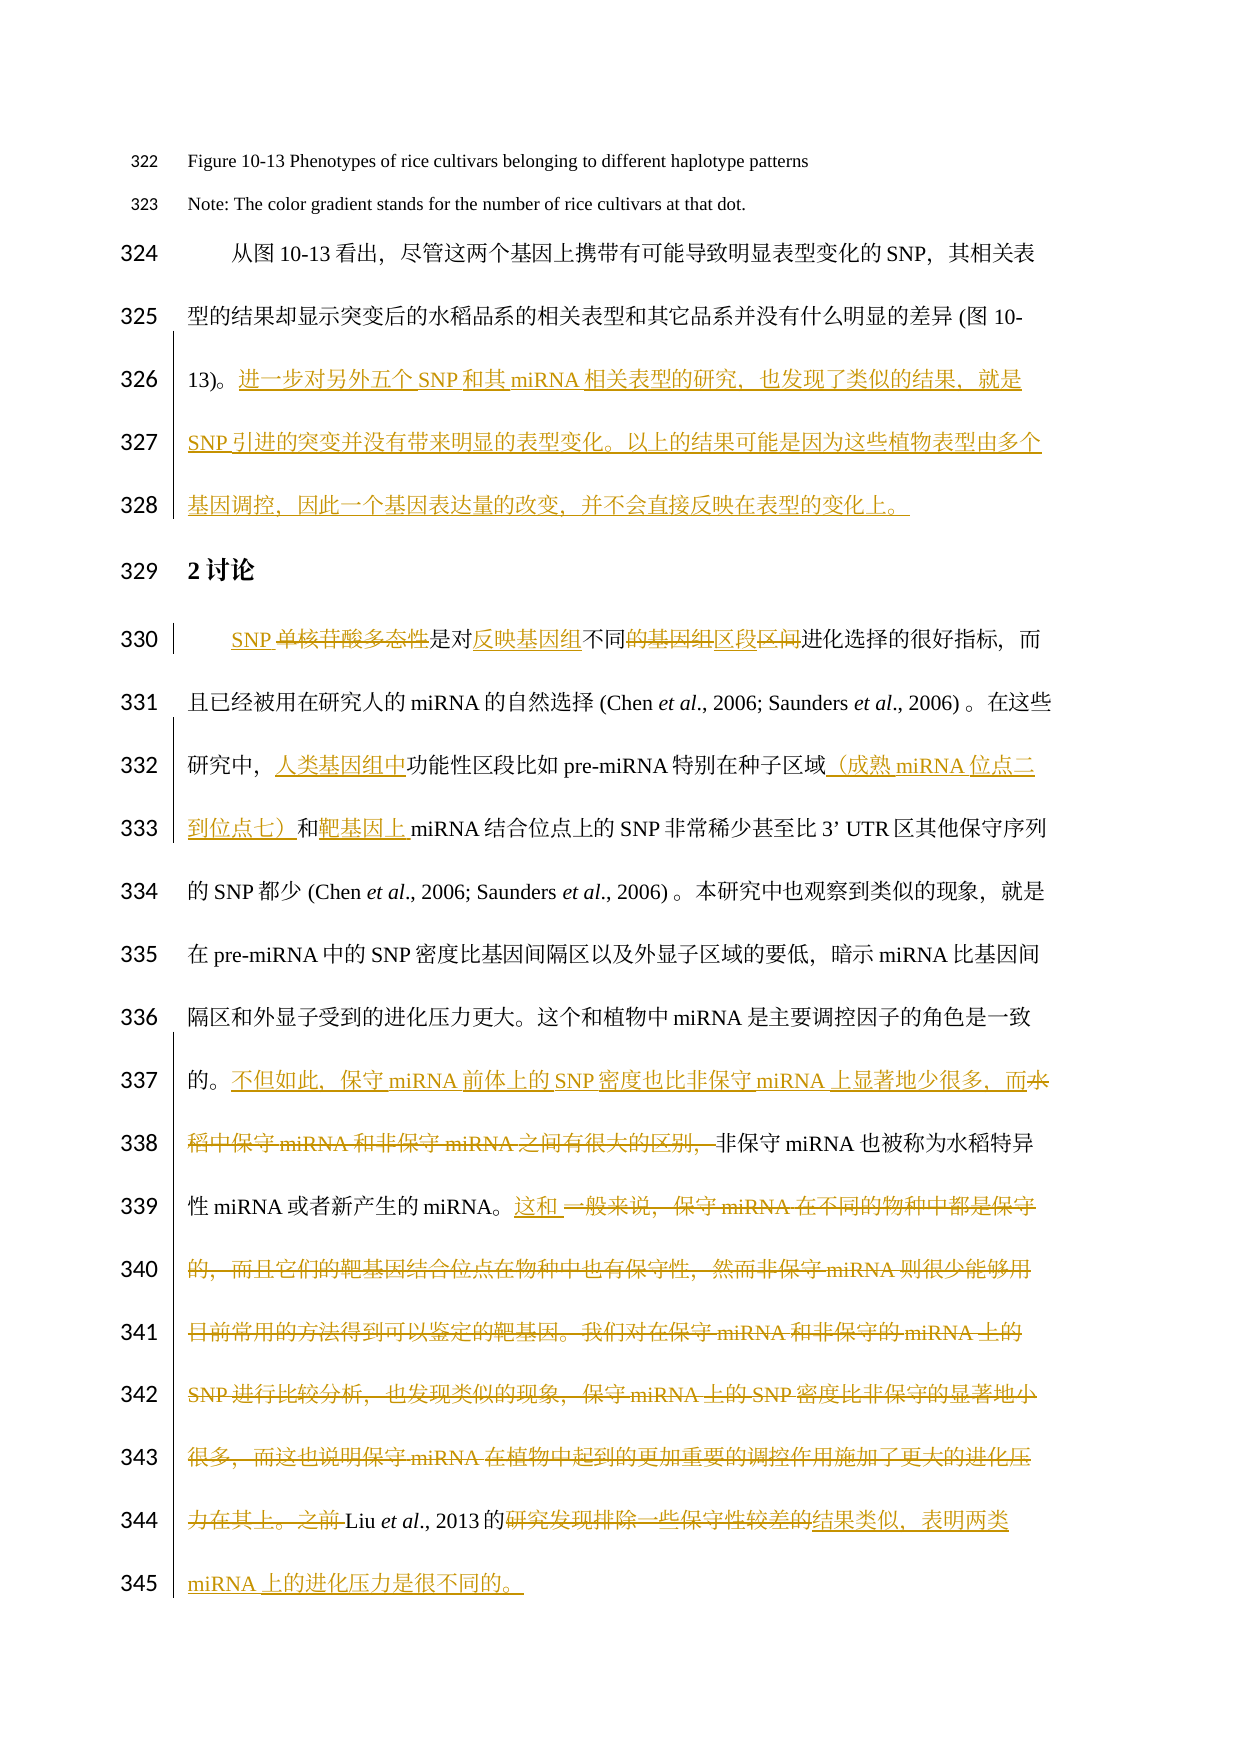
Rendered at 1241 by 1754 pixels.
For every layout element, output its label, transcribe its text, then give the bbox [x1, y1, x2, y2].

text 从图10-13看出，尽管这两个基因上携带有可能导致明显表型变化的SNP，其相关表型的结果却显示突变后的水稻品系的相关表型和其它品系并没有什么明显的差异 (图 10-13)。 [187, 236, 1053, 519]
text Note: The color gradient stands for the number of rice cultivars at that dot. [187, 193, 1053, 215]
text 2讨论 [187, 551, 1053, 587]
text 是对不同进化选择的很好指标，而且已经被用在研究人的miRNA的自然选择 (Chen et al., 2006; Saunders et al., 2006) 。在这些研究中，功能性区段比如pre-miRNA特别在种子区域和miRNA结合位点上的SNP非常稀少甚至比3’ UTR区其他保守序列的SNP都少 (Chen et al., 2006; Saunders et al., 2006) 。本研究中也观察到类似的现象，就是在pre-miRNA中的SNP密度比基因间隔区以及外显子区域的要低，暗示miRNA比基因间隔区和外显子受到的进化压力更大。这个和植物中miRNA是主要调控因子的角色是一致的。非保守miRNA也被称为水稻特异性miRNA或者新产生的miRNA。Liu et al., 2013的 [187, 623, 1053, 1598]
text Figure 10-13 Phenotypes of rice cultivars belonging to different haplotype patterns [187, 150, 1053, 172]
